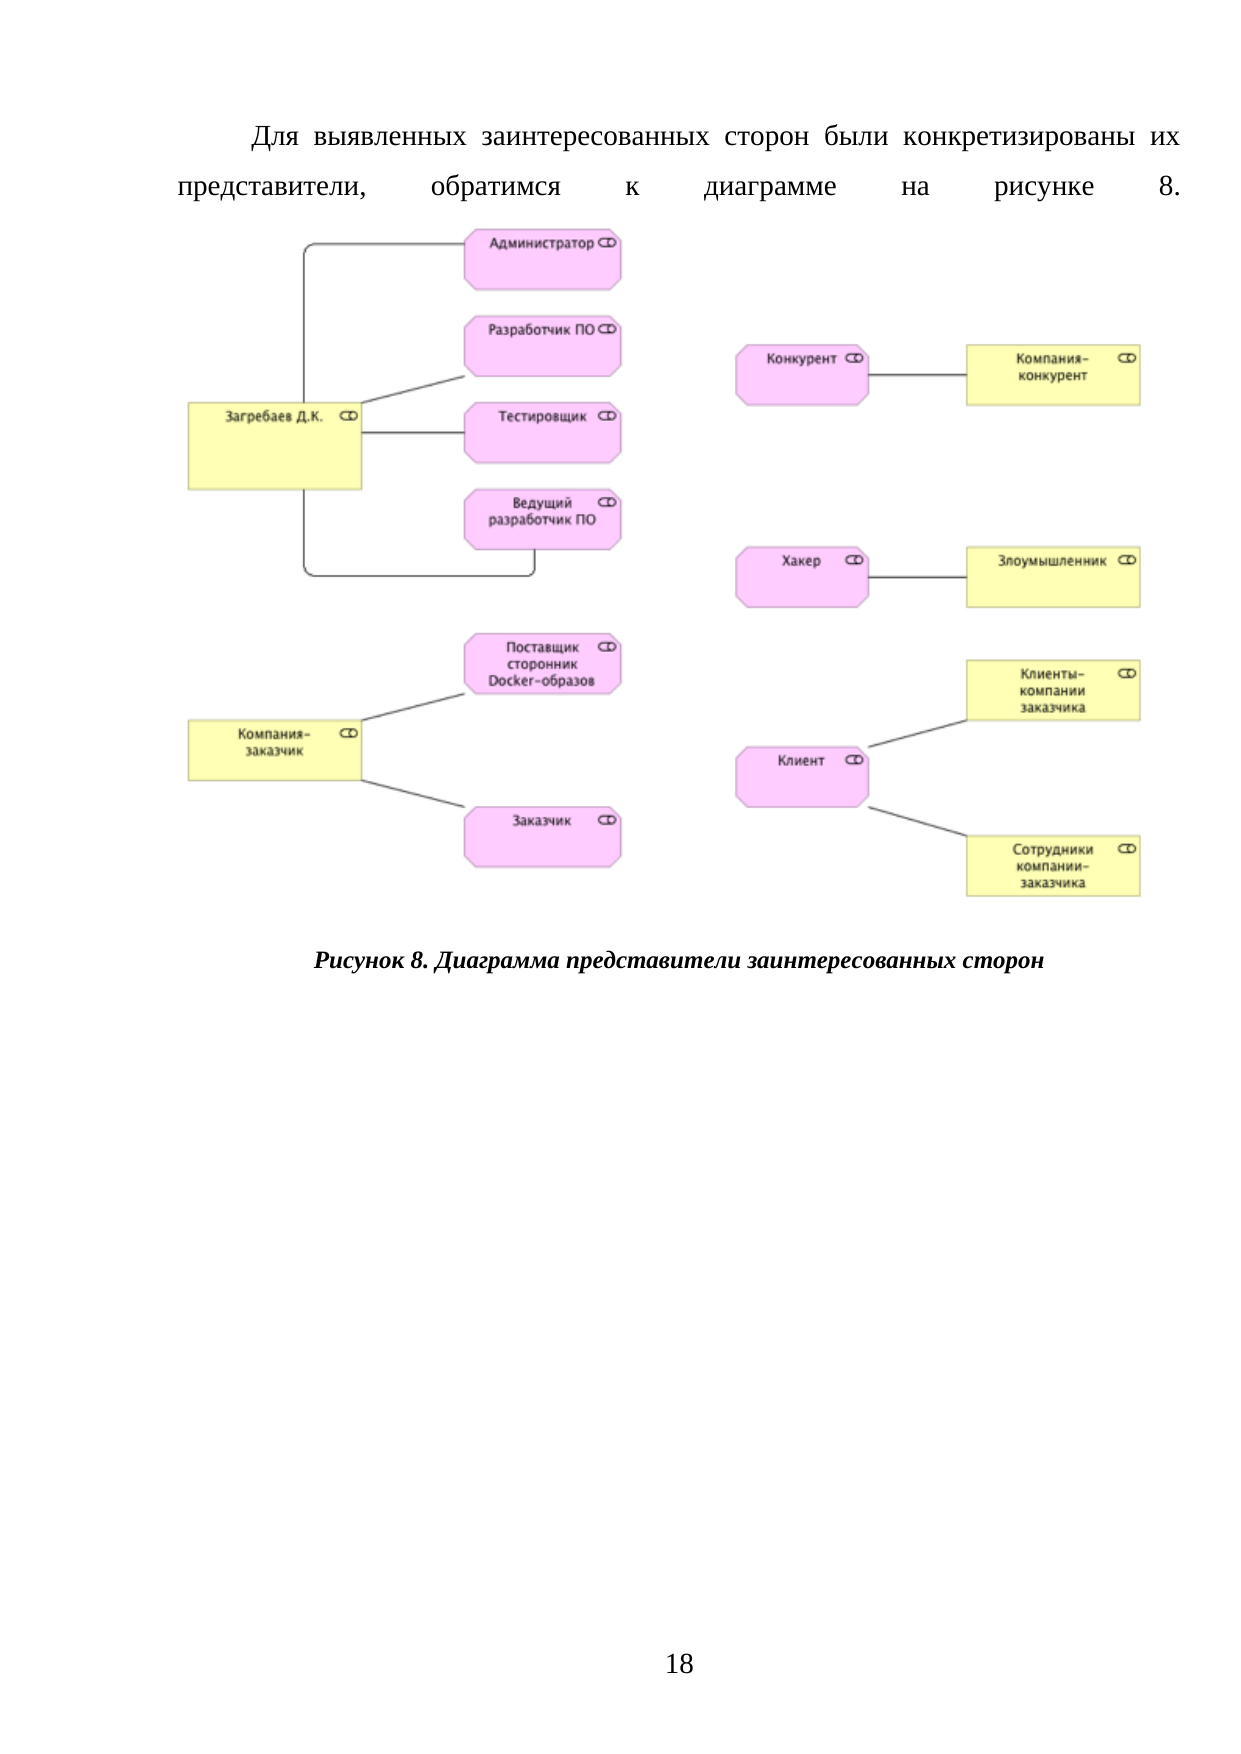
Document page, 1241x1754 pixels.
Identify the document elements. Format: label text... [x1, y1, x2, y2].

picture [177, 218, 1152, 908]
text Рисунок 8. Диаграмма представители заинтересованных сторон [177, 945, 1181, 973]
